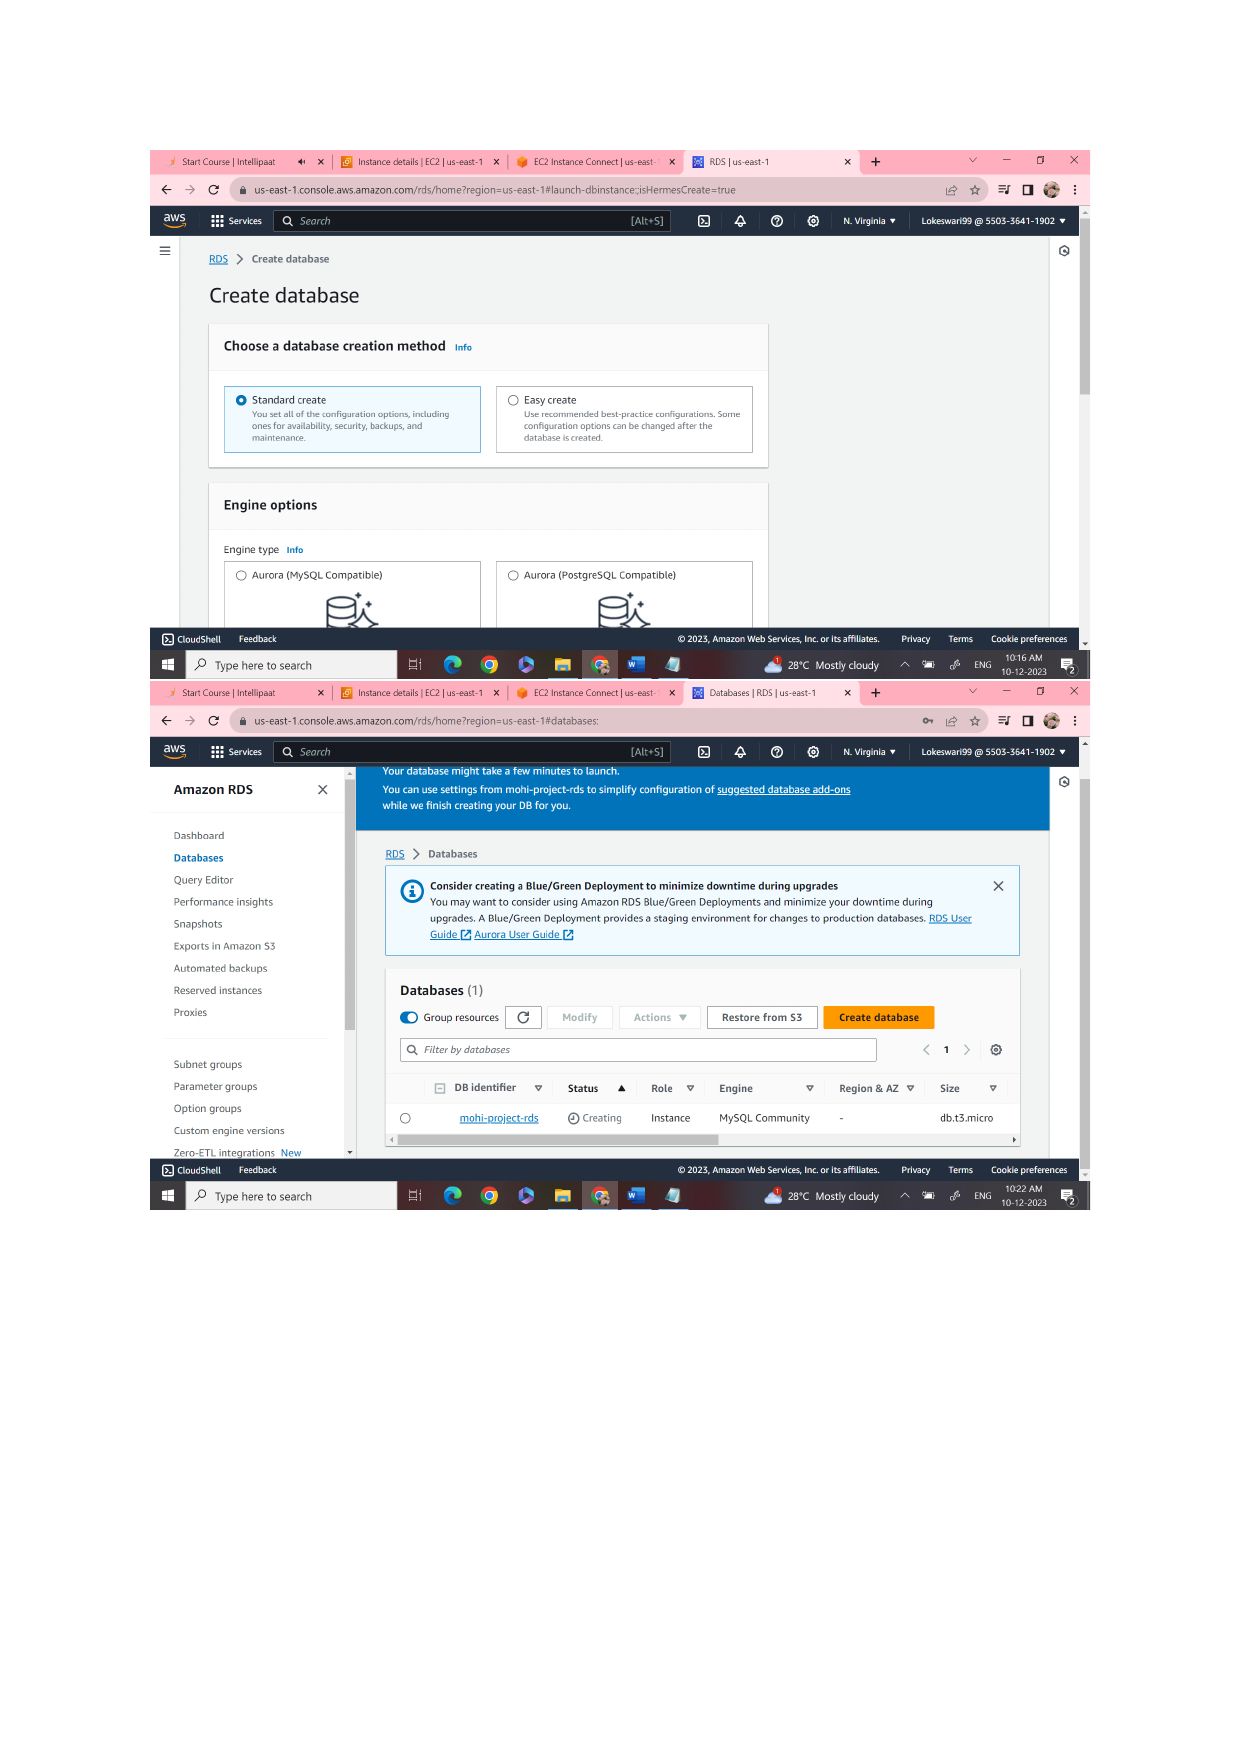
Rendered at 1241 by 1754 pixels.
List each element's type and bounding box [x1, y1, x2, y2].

picture [150, 681, 1091, 1210]
picture [150, 150, 1091, 679]
